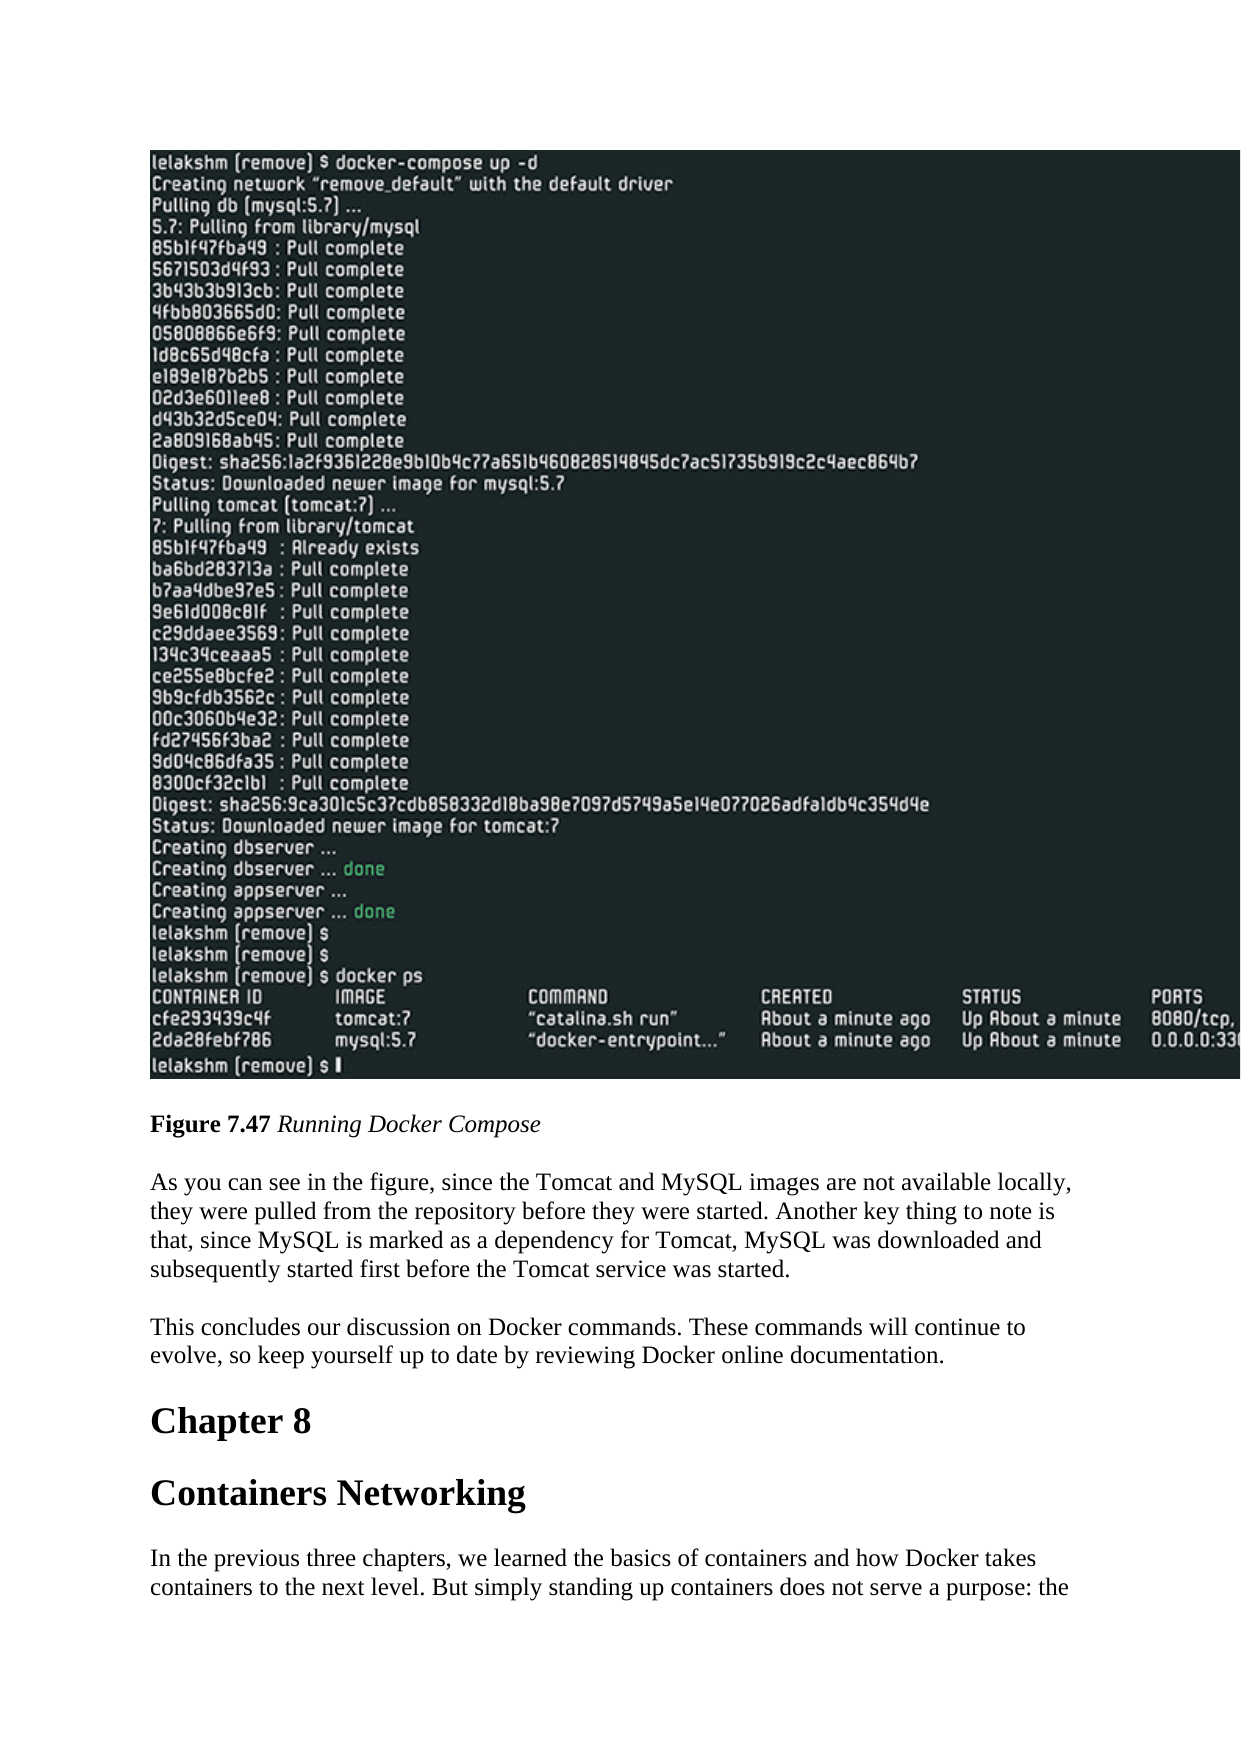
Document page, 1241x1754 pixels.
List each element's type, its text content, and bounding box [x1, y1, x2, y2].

picture [150, 150, 1241, 1079]
subtitle Chapter 8 [150, 1398, 1090, 1441]
subtitle Containers Networking [150, 1471, 1090, 1514]
text Figure 7.47 Running Docker Compose [150, 1109, 1090, 1138]
text As you can see in the figure, since the Tomcat and MySQL images are not available locally, they were pulled from the repository before they were started. Another key thing to note is that, since MySQL is marked as a dependency for Tomcat, MySQL was downloaded and subsequently started first before the Tomcat service was started. [150, 1167, 1090, 1282]
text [150, 1543, 1090, 1600]
text This concludes our discussion on Docker commands. These commands will continue to evolve, so keep yourself up to date by reviewing Docker online documentation. [150, 1312, 1090, 1369]
